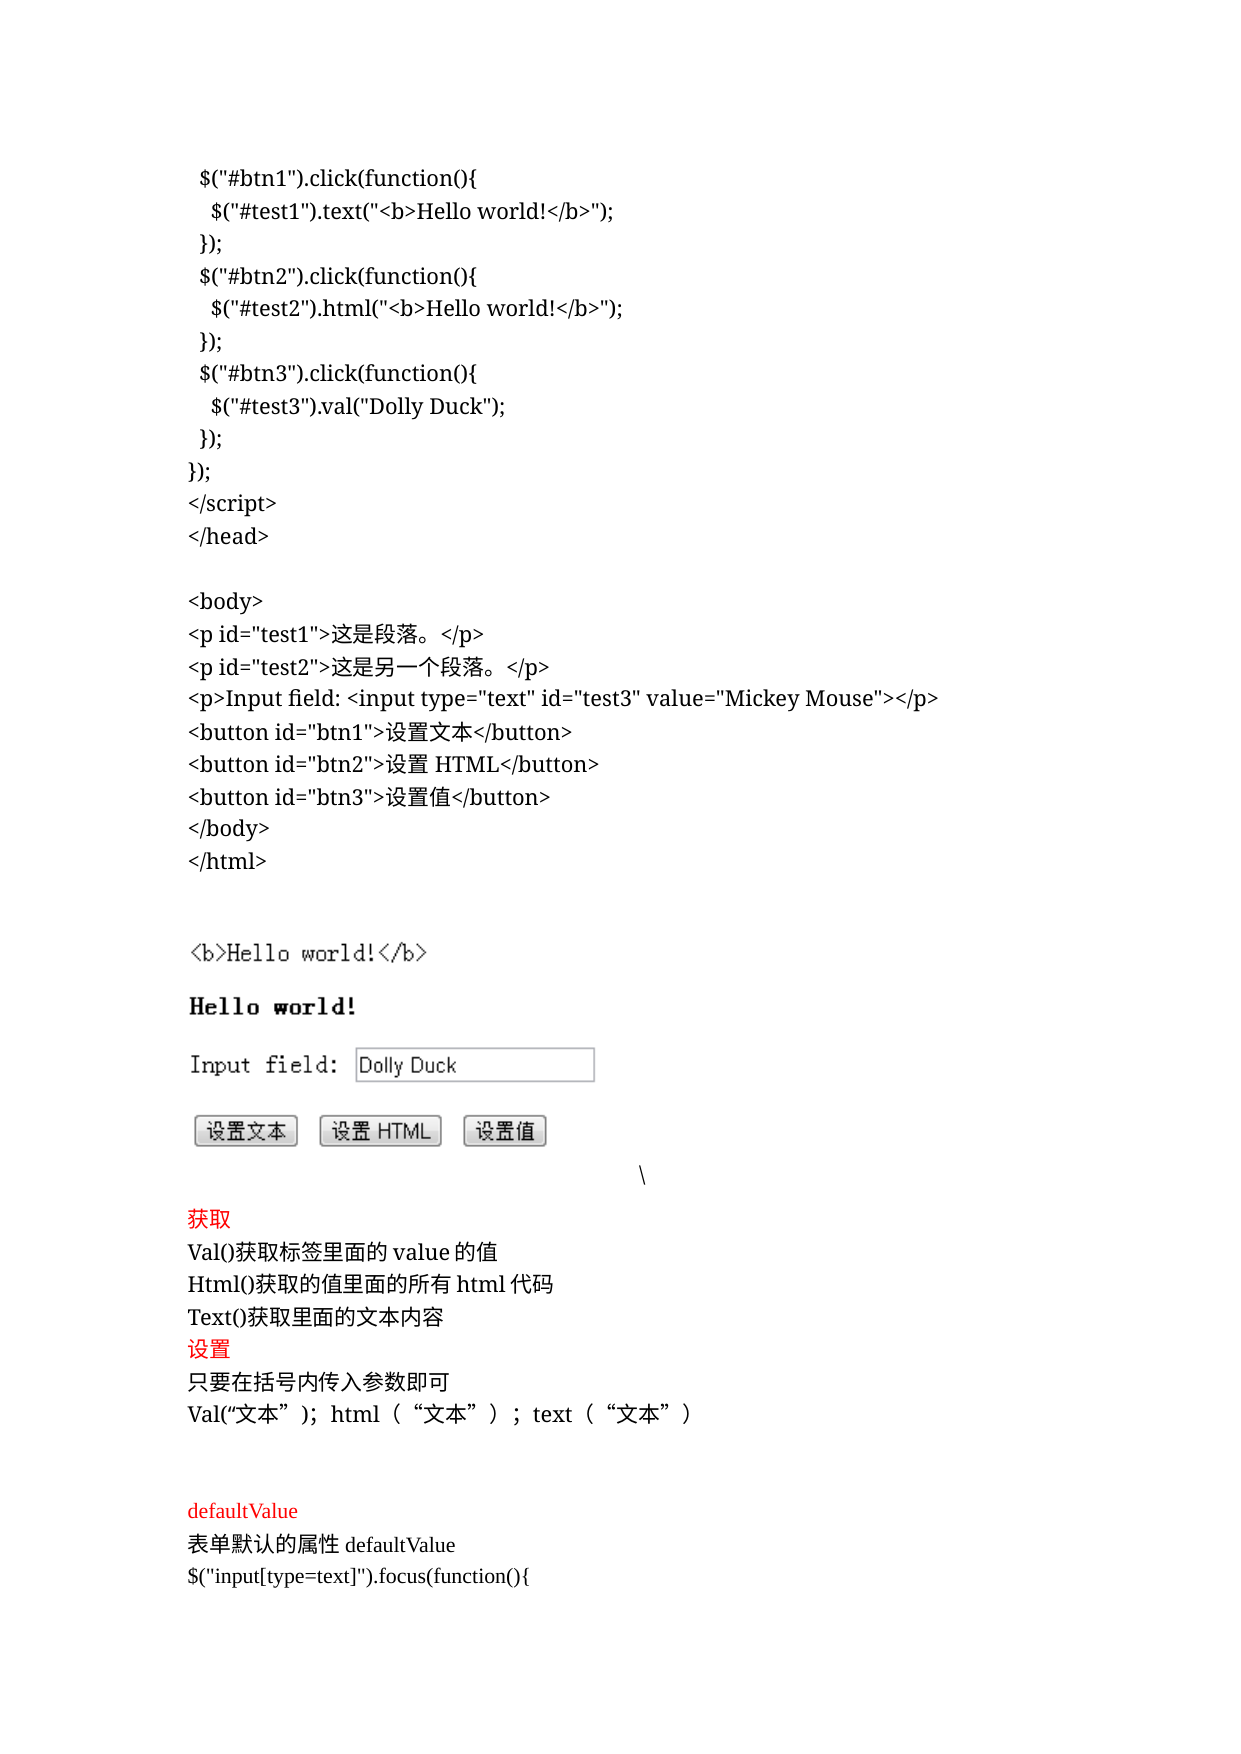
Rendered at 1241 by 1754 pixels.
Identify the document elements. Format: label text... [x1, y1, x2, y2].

text <button id="btn2">设置 HTML</button> [187, 747, 1053, 779]
picture [187, 922, 639, 1183]
text $("#test3").val("Dolly Duck"); [187, 389, 1053, 422]
text $("#test1").text("<b>Hello world!</b>"); [187, 194, 1053, 227]
text 获取 [187, 1202, 1053, 1234]
text $("#btn3").click(function(){ [187, 357, 1053, 389]
text <p id="test1">这是段落。</p> [187, 617, 1053, 649]
text 只要在括号内传入参数即可 [187, 1364, 1053, 1397]
text <p>Input field: <input type="text" id="test3" value="Mickey Mouse"></p> [187, 682, 1053, 714]
text }); [187, 422, 1053, 454]
text defaultValue [187, 1494, 1053, 1527]
text </html> [187, 844, 1053, 877]
text <body> [187, 584, 1053, 617]
text $("#btn1").click(function(){ [187, 162, 1053, 194]
text Text()获取里面的文本内容 [187, 1299, 1053, 1332]
text $("#test2").html("<b>Hello world!</b>"); [187, 292, 1053, 324]
text $("input[type=text]").focus(function(){ [187, 1559, 1053, 1592]
text <button id="btn1">设置文本</button> [187, 714, 1053, 747]
text </script> [187, 487, 1053, 519]
text Html()获取的值里面的所有html代码 [187, 1267, 1053, 1299]
text }); [187, 227, 1053, 259]
text Val()获取标签里面的value的值 [187, 1234, 1053, 1267]
text </head> [187, 519, 1053, 552]
text }); [187, 454, 1053, 487]
text 表单默认的属性defaultValue [187, 1527, 1053, 1559]
text 设置 [187, 1332, 1053, 1364]
text <button id="btn3">设置值</button> [187, 779, 1053, 812]
text <p id="test2">这是另一个段落。</p> [187, 649, 1053, 682]
text Val(“文本”)；html（“文本”）；text（“文本”） [187, 1397, 1053, 1429]
text </body> [187, 812, 1053, 844]
text }); [187, 324, 1053, 357]
text $("#btn2").click(function(){ [187, 259, 1053, 292]
